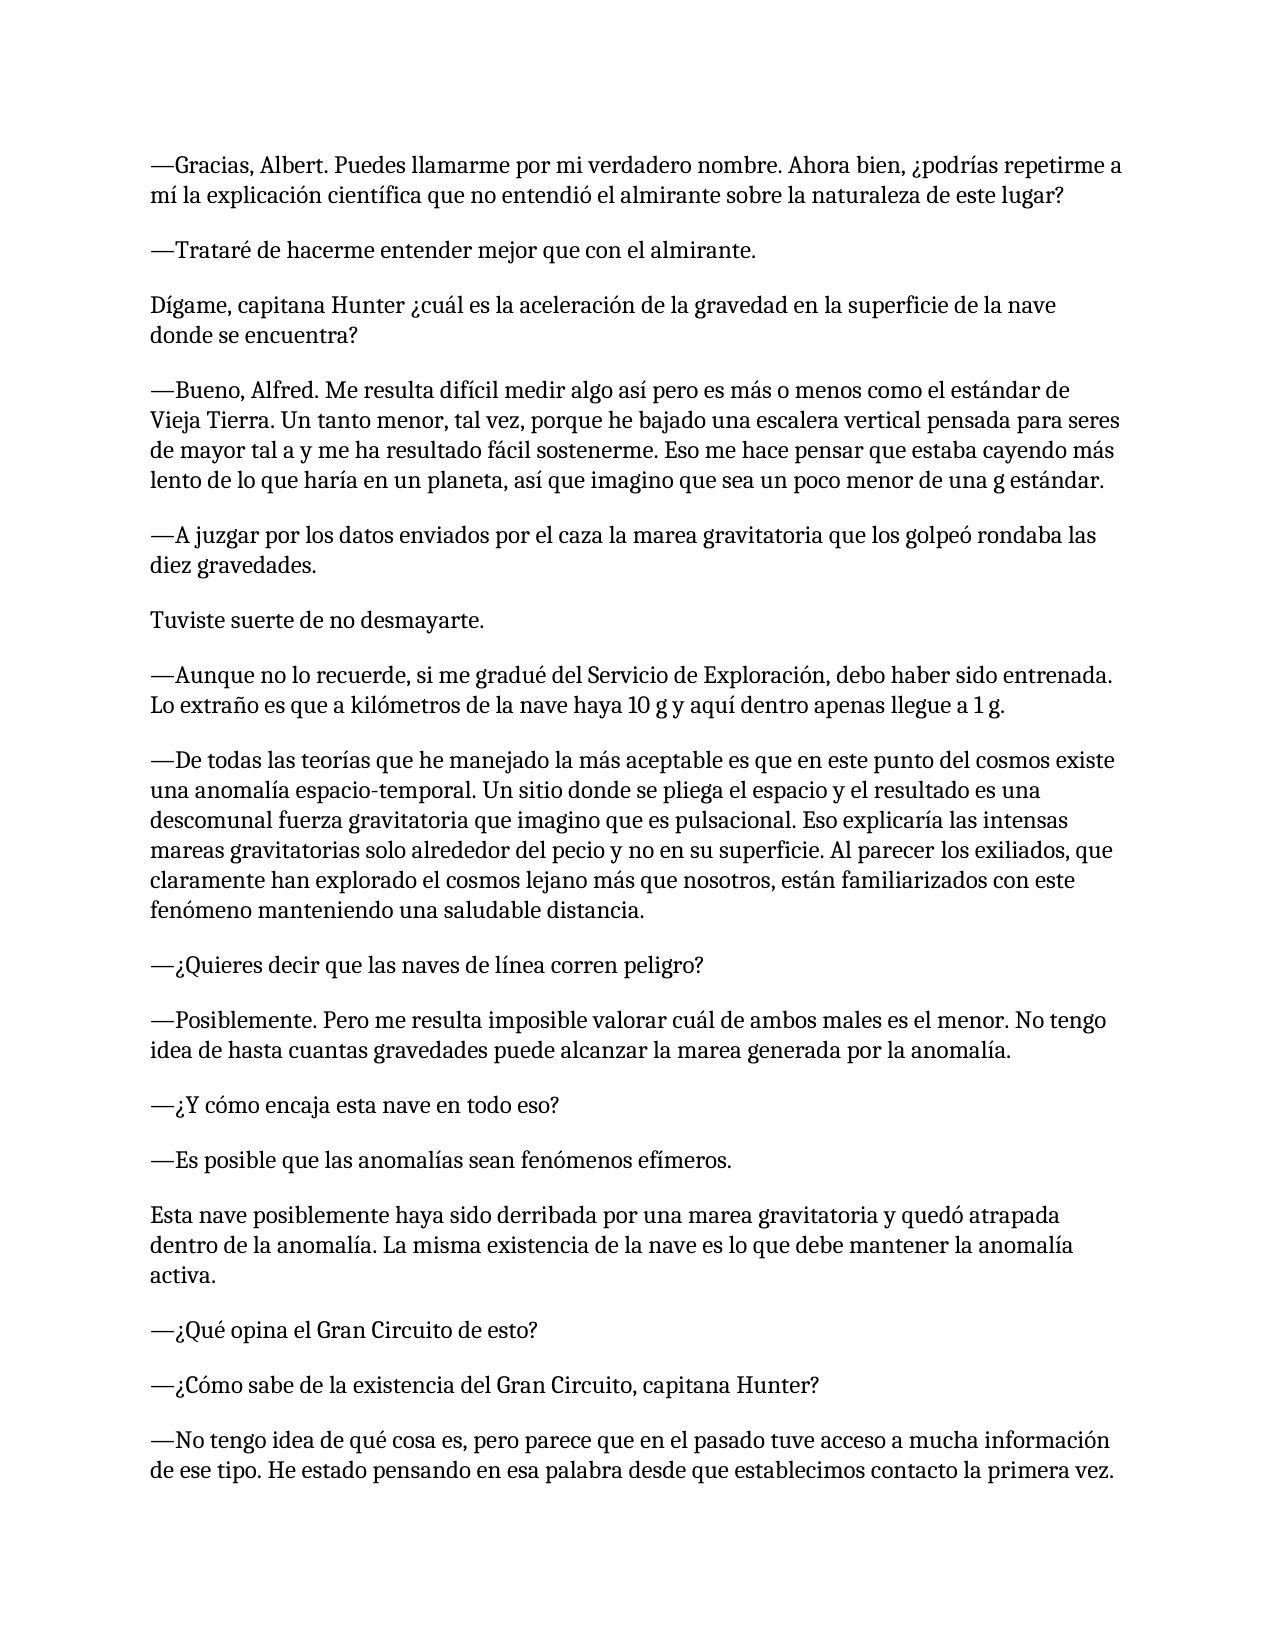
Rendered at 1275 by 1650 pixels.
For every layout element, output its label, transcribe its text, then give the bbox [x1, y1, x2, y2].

text —Trataré de hacerme entender mejor que con el almirante. [150, 235, 1125, 265]
text Dígame, capitana Hunter ¿cuál es la aceleración de la gravedad en la superficie de la nave donde se encuentra? [150, 290, 1125, 350]
text Tuviste suerte de no desmayarte. [150, 605, 1125, 635]
text —Bueno, Alfred. Me resulta difícil medir algo así pero es más o menos como el estándar de Vieja Tierra. Un tanto menor, tal vez, porque he bajado una escalera vertical pensada para seres de mayor tal a y me ha resultado fácil sostenerme. Eso me hace pensar que estaba cayendo más lento de lo que haría en un planeta, así que imagino que sea un poco menor de una g estándar. [150, 375, 1125, 495]
text —¿Y cómo encaja esta nave en todo eso? [150, 1090, 1125, 1120]
text —¿Qué opina el Gran Circuito de esto? [150, 1315, 1125, 1345]
text —No tengo idea de qué cosa es, pero parece que en el pasado tuve acceso a mucha información de ese tipo. He estado pensando en esa palabra desde que establecimos contacto la primera vez. [150, 1425, 1125, 1485]
text —Gracias, Albert. Puedes llamarme por mi verdadero nombre. Ahora bien, ¿podrías repetirme a mí la explicación científica que no entendió el almirante sobre la naturaleza de este lugar? [150, 150, 1125, 210]
text —De todas las teorías que he manejado la más aceptable es que en este punto del cosmos existe una anomalía espacio-temporal. Un sitio donde se pliega el espacio y el resultado es una descomunal fuerza gravitatoria que imagino que es pulsacional. Eso explicaría las intensas mareas gravitatorias solo alrededor del pecio y no en su superficie. Al parecer los exiliados, que claramente han explorado el cosmos lejano más que nosotros, están familiarizados con este fenómeno manteniendo una saludable distancia. [150, 745, 1125, 925]
text —A juzgar por los datos enviados por el caza la marea gravitatoria que los golpeó rondaba las diez gravedades. [150, 520, 1125, 580]
text —Es posible que las anomalías sean fenómenos efímeros. [150, 1145, 1125, 1175]
text —¿Cómo sabe de la existencia del Gran Circuito, capitana Hunter? [150, 1370, 1125, 1400]
text —Aunque no lo recuerde, si me gradué del Servicio de Exploración, debo haber sido entrenada. Lo extraño es que a kilómetros de la nave haya 10 g y aquí dentro apenas llegue a 1 g. [150, 660, 1125, 720]
text Esta nave posiblemente haya sido derribada por una marea gravitatoria y quedó atrapada dentro de la anomalía. La misma existencia de la nave es lo que debe mantener la anomalía activa. [150, 1200, 1125, 1290]
text —Posiblemente. Pero me resulta imposible valorar cuál de ambos males es el menor. No tengo idea de hasta cuantas gravedades puede alcanzar la marea generada por la anomalía. [150, 1005, 1125, 1065]
text —¿Quieres decir que las naves de línea corren peligro? [150, 950, 1125, 980]
